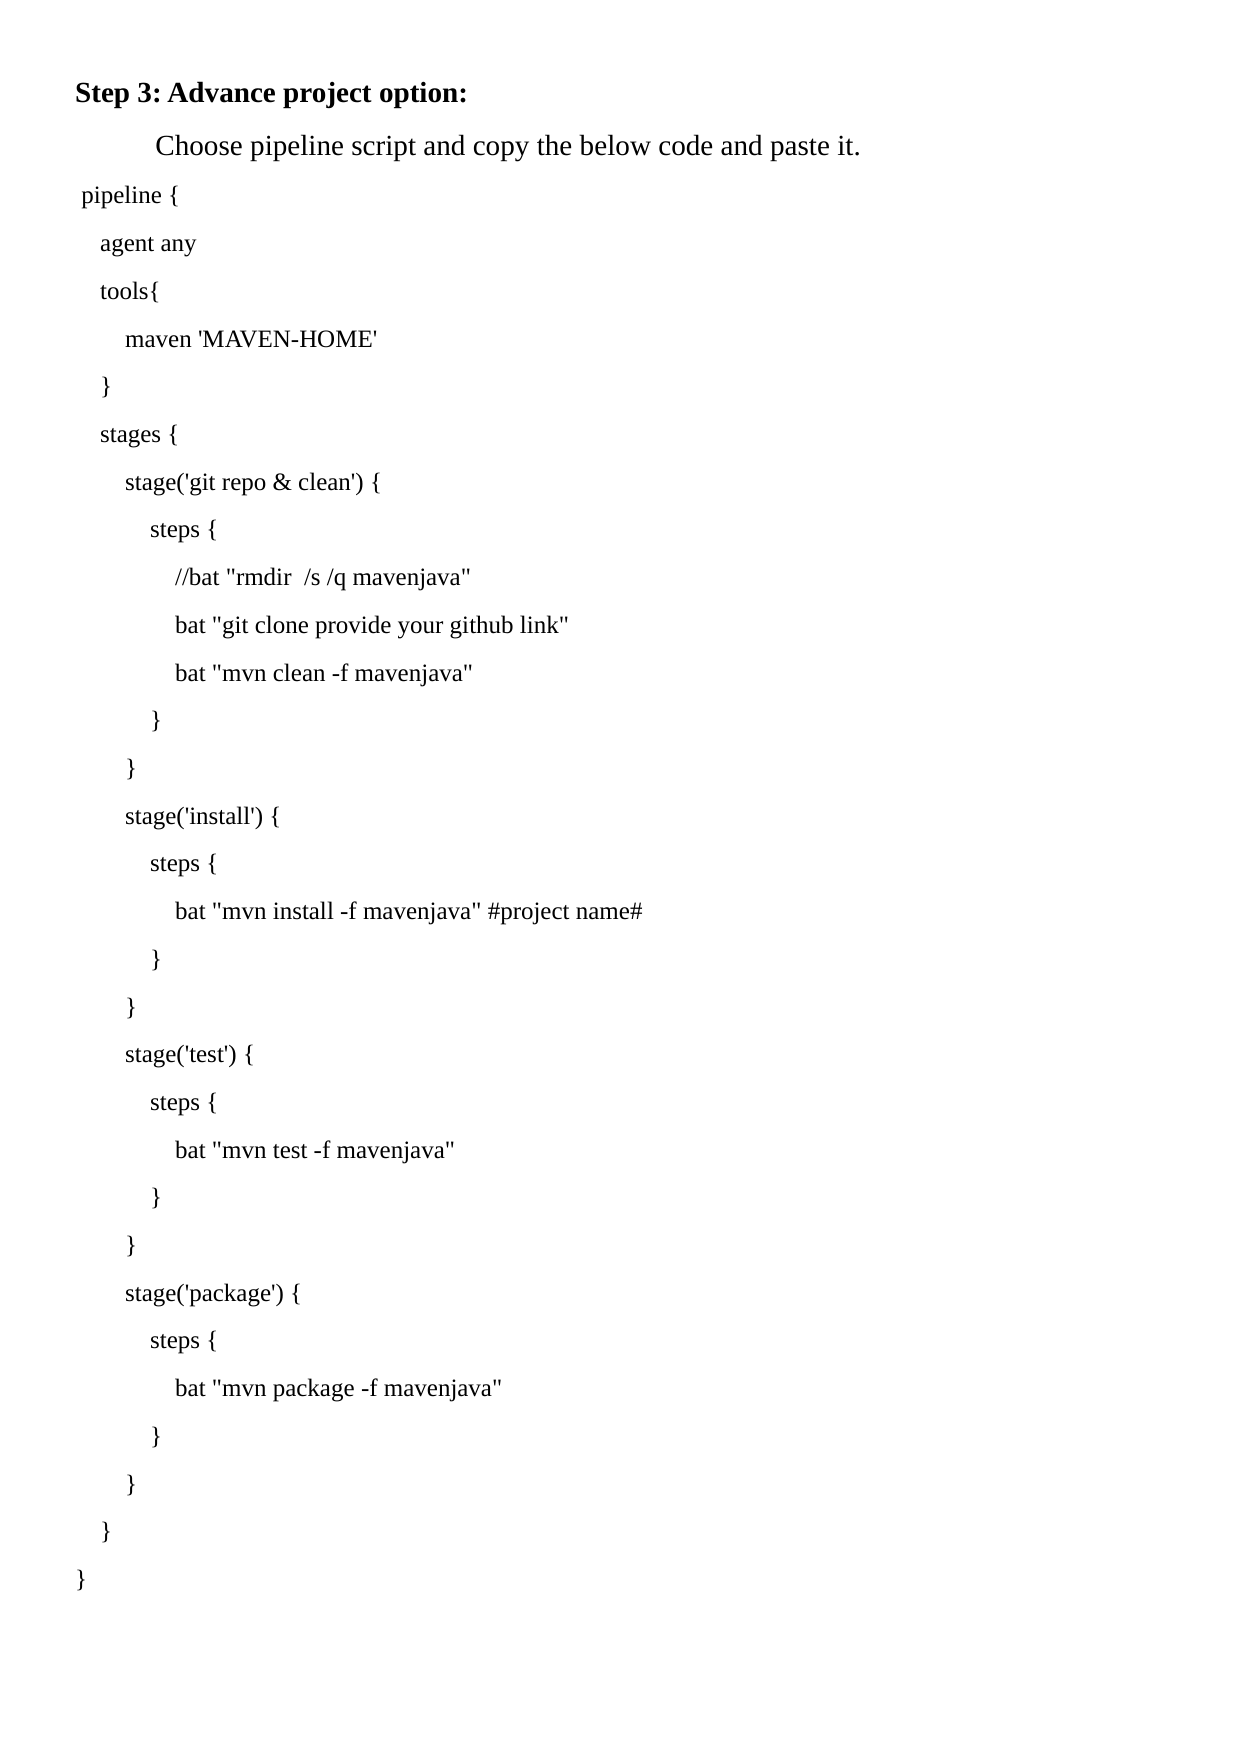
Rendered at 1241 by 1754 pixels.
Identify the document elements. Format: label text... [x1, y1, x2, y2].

text } [75, 1182, 1165, 1211]
text stage('git repo & clean') { [75, 467, 1165, 496]
text bat "mvn clean -f mavenjava" [75, 658, 1165, 686]
text } [75, 944, 1165, 973]
text } [75, 371, 1165, 400]
text //bat "rmdir /s /q mavenjava" [75, 562, 1165, 591]
text Choose pipeline script and copy the below code and paste it. [75, 128, 1165, 161]
text bat "mvn install -f mavenjava" #project name# [75, 896, 1165, 925]
text steps { [75, 1087, 1165, 1116]
text steps { [75, 1326, 1165, 1354]
text bat "mvn test -f mavenjava" [75, 1135, 1165, 1163]
text agent any [75, 228, 1165, 257]
text } [75, 753, 1165, 782]
text } [75, 1516, 1165, 1545]
text steps { [75, 848, 1165, 877]
text } [75, 1230, 1165, 1259]
text } [75, 705, 1165, 734]
text stage('test') { [75, 1039, 1165, 1068]
text tools{ [75, 276, 1165, 305]
text bat "git clone provide your github link" [75, 610, 1165, 639]
text stage('install') { [75, 801, 1165, 829]
text stages { [75, 419, 1165, 448]
text Step 3: Advance project option: [75, 75, 1165, 108]
text } [75, 1564, 1165, 1593]
text maven 'MAVEN-HOME' [75, 324, 1165, 352]
text pipeline { [75, 181, 1165, 209]
text } [75, 992, 1165, 1020]
text stage('package') { [75, 1278, 1165, 1307]
text steps { [75, 514, 1165, 543]
text } [75, 1469, 1165, 1497]
text } [75, 1421, 1165, 1450]
text bat "mvn package -f mavenjava" [75, 1373, 1165, 1402]
